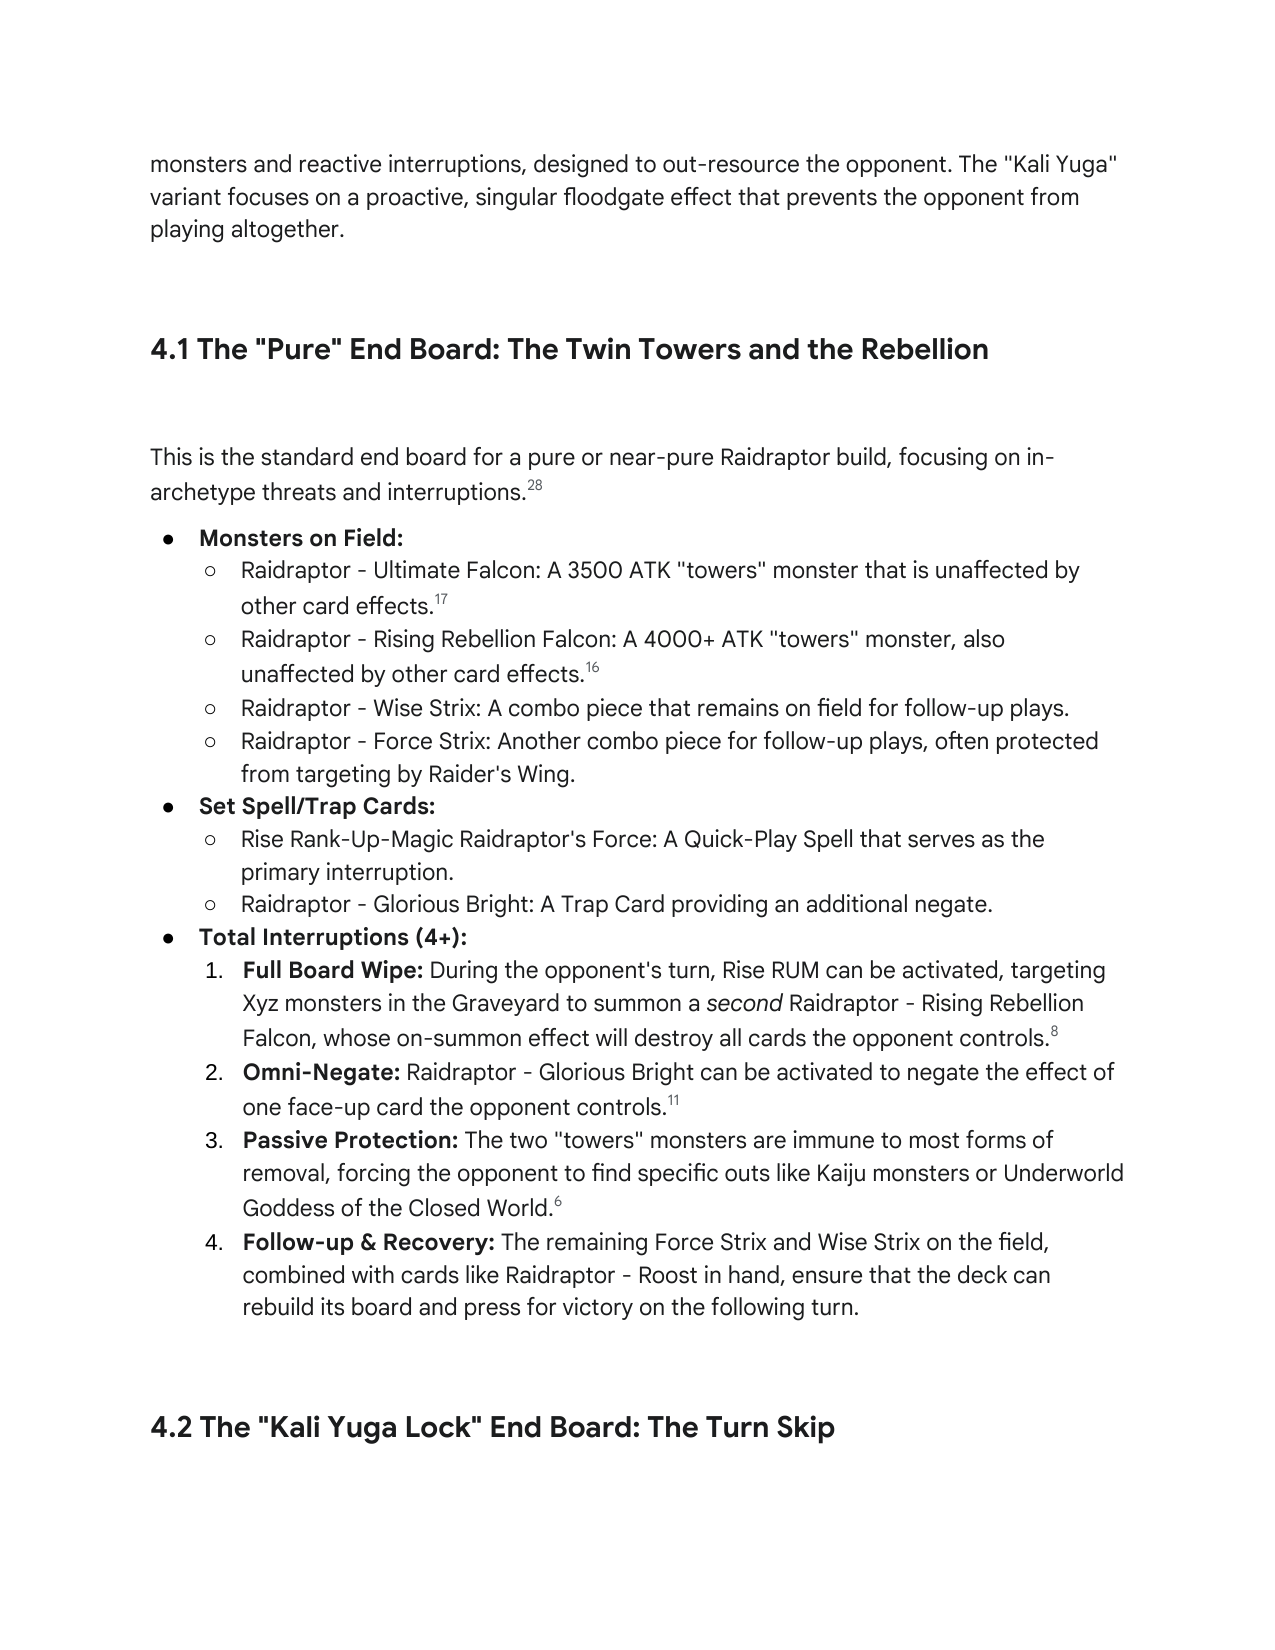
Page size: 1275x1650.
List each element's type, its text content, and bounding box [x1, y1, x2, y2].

list Raidraptor - Wise Strix: A combo piece that remains on field for follow-up plays. [203, 694, 1125, 723]
subtitle 4.2 The "Kali Yuga Lock" End Board: The Turn Skip [150, 1409, 1125, 1446]
list Raidraptor - Ultimate Falcon: A 3500 ATK "towers" monster that is unaffected by other card effects.17 [203, 557, 1125, 621]
list Omni-Negate: Raidraptor - Glorious Bright can be activated to negate the effect of one face-up card the opponent controls.11 [205, 1058, 1125, 1122]
subtitle 4.1 The "Pure" End Board: The Twin Towers and the Rebellion [150, 331, 1125, 367]
list Raidraptor - Force Strix: Another combo piece for follow-up plays, often protected from targeting by Raider's Wing. [203, 727, 1125, 789]
list Raidraptor - Rising Rebellion Falcon: A 4000+ ATK "towers" monster, also unaffected by other card effects.16 [203, 626, 1125, 690]
list Set Spell/Trap Cards: [161, 793, 1125, 821]
text This is the standard end board for a pure or near-pure Raidraptor build, focusing on in-archetype threats and interruptions.28 [150, 443, 1125, 507]
list Passive Protection: The two "towers" monsters are immune to most forms of removal, forcing the opponent to find specific outs like Kaiju monsters or Underworld Goddess of the Closed World.6 [205, 1127, 1125, 1224]
list Raidraptor - Glorious Bright: A Trap Card providing an additional negate. [203, 891, 1125, 919]
list Full Board Wipe: During the opponent's turn, Rise RUM can be activated, targeting Xyz monsters in the Graveyard to summon a second Raidraptor - Rising Rebellion Falcon, whose on-summon effect will destroy all cards the opponent controls.8 [205, 956, 1125, 1053]
list Total Interruptions (4+): [161, 923, 1125, 952]
list Follow-up & Recovery: The remaining Force Strix and Wise Strix on the field, combined with cards like Raidraptor - Roost in hand, ensure that the deck can rebuild its board and press for victory on the following turn. [205, 1228, 1125, 1322]
list Monsters on Field: [161, 524, 1125, 553]
list Rise Rank-Up-Magic Raidraptor's Force: A Quick-Play Spell that serves as the primary interruption. [203, 825, 1125, 887]
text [150, 150, 1125, 244]
